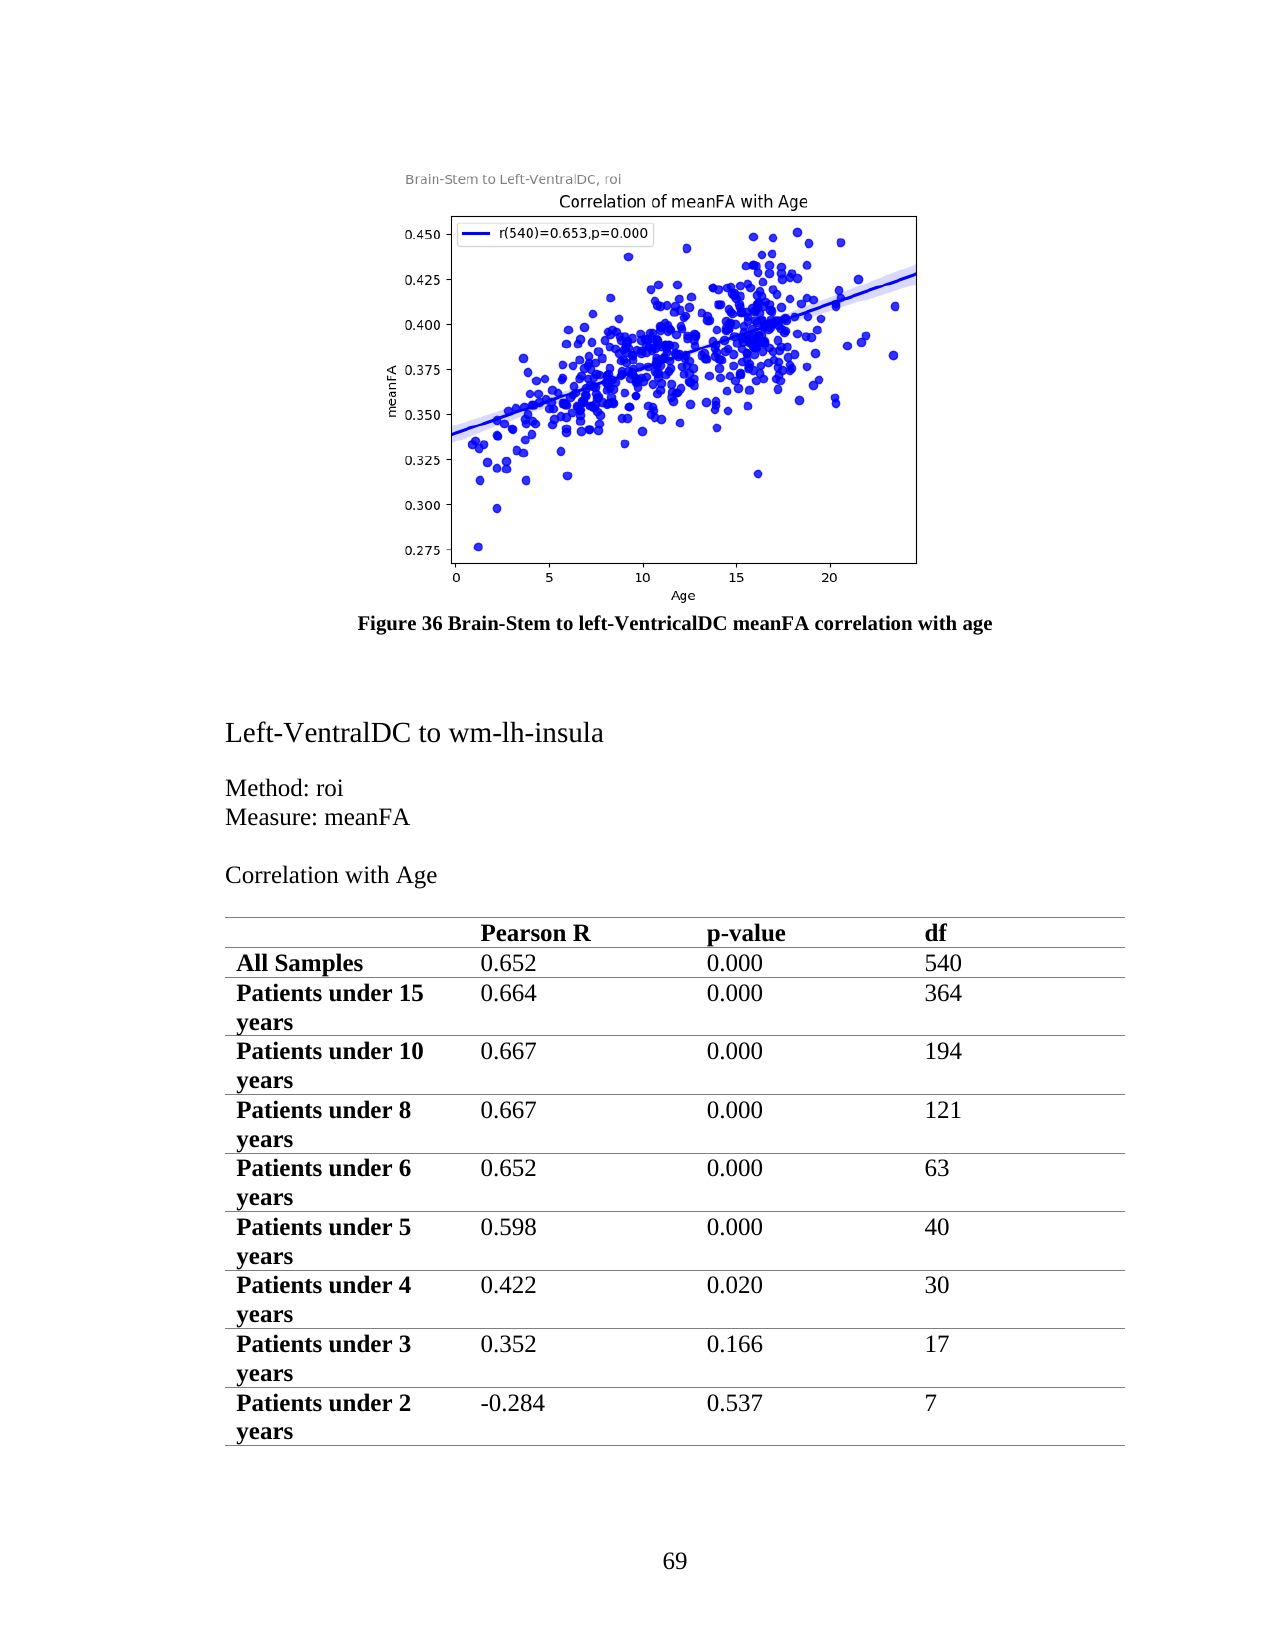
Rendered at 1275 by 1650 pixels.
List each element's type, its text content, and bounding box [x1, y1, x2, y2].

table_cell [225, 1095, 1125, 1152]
subtitle Left-VentralDC to wm-lh-insula [225, 715, 1125, 748]
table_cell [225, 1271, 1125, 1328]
text Measure: meanFA [225, 802, 1125, 831]
text Correlation with Age [225, 860, 1125, 888]
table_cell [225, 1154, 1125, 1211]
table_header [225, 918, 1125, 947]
picture [375, 161, 976, 612]
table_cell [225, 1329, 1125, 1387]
text Method: roi [225, 773, 1125, 802]
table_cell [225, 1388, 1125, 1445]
text Figure Brain-Stem to left-VentricalDC meanFA correlation with age [225, 611, 1125, 635]
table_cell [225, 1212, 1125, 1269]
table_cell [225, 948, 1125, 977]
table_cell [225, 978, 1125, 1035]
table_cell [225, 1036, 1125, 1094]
